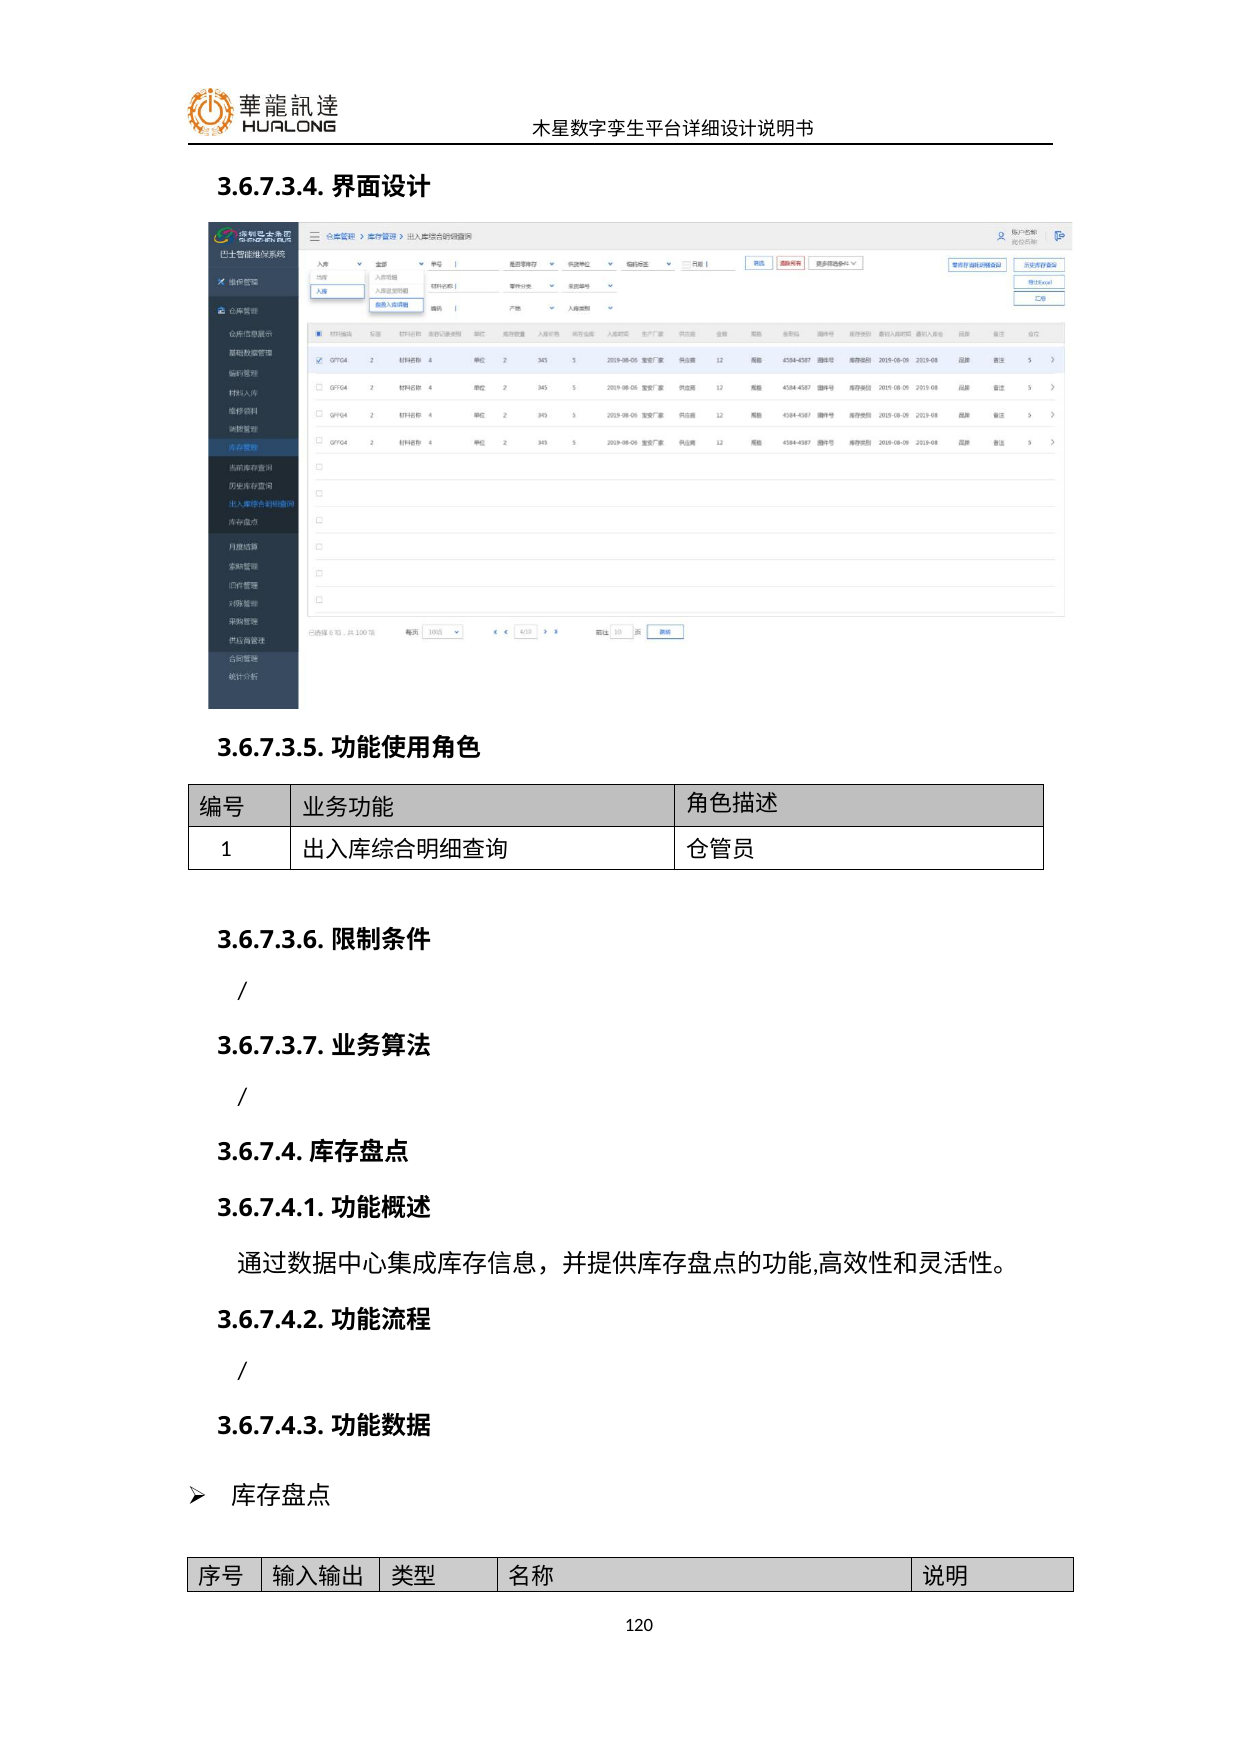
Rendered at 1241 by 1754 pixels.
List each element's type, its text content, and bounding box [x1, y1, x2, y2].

picture [208, 222, 1073, 709]
text / [187, 1081, 1053, 1112]
subtitle 界面设计 [217, 167, 1053, 203]
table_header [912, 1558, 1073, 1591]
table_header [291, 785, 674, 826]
subtitle 业务算法 [217, 1025, 1053, 1062]
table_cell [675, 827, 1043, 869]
subtitle 限制条件 [217, 919, 1053, 956]
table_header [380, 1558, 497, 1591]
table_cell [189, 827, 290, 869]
subtitle 功能流程 [217, 1299, 1053, 1336]
subtitle 功能概述 [217, 1187, 1053, 1223]
subtitle 库存盘点 [217, 1131, 1053, 1167]
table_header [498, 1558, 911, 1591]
list 库存盘点 [187, 1461, 1028, 1526]
text 通过数据中心集成库存信息，并提供库存盘点的功能,高效性和灵活性。 [187, 1243, 1053, 1279]
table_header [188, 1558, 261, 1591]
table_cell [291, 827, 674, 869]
picture [187, 88, 338, 136]
text / [187, 1355, 1053, 1386]
text / [187, 976, 1053, 1006]
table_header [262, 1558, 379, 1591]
subtitle 功能使用角色 [217, 728, 1053, 764]
subtitle 功能数据 [217, 1405, 1053, 1441]
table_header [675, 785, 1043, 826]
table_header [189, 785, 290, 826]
